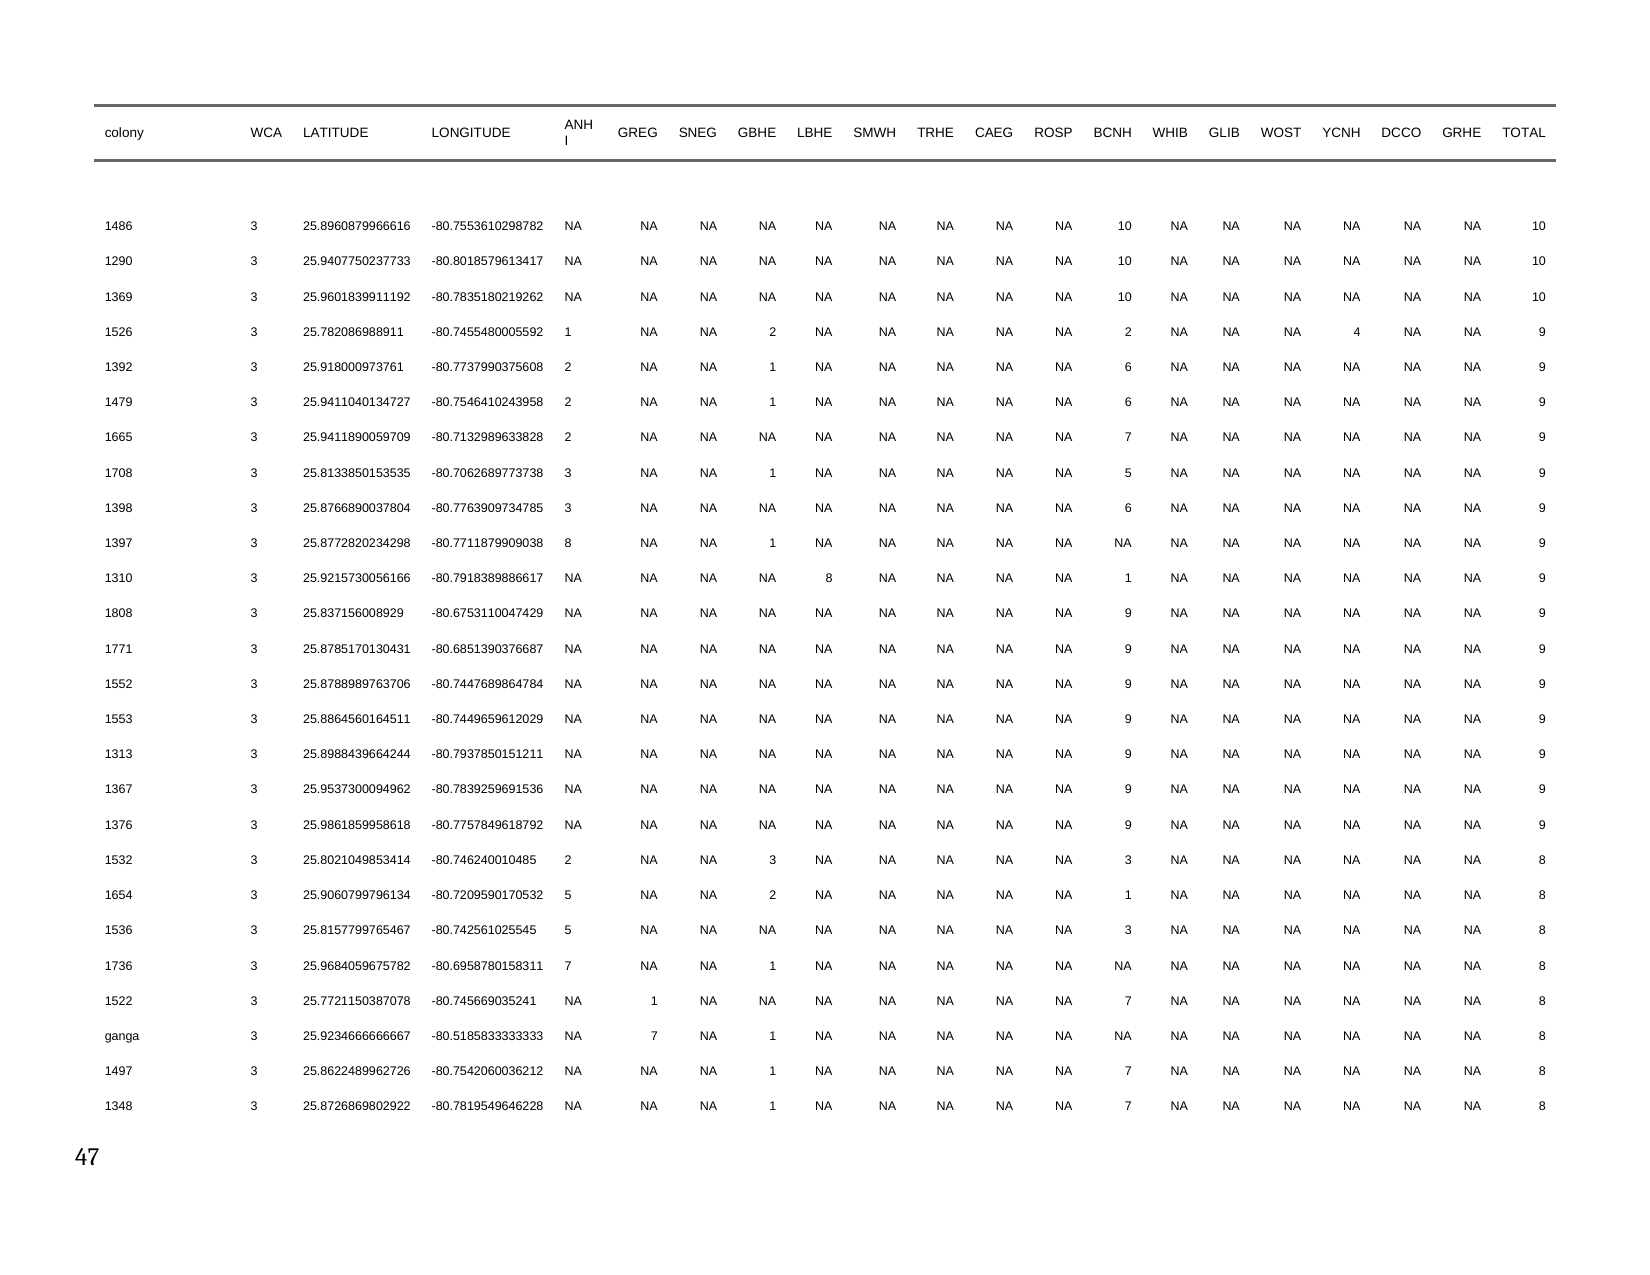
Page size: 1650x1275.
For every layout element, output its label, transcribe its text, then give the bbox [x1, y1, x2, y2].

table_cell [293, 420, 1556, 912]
table_header LATITUDE [293, 107, 421, 159]
table_header TRHE [906, 107, 964, 159]
table_header colony [94, 107, 240, 159]
table_header LBHE [786, 107, 843, 159]
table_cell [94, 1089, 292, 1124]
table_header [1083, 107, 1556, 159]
table_header CAEG [964, 107, 1023, 159]
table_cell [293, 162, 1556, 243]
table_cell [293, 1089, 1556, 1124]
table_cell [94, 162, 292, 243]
table_header WCA [240, 107, 292, 159]
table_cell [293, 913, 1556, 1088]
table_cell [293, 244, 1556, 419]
table_header SMWH [843, 107, 906, 159]
table_header LONGITUDE [421, 107, 554, 159]
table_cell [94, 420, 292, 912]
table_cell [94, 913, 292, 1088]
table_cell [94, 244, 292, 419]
table_header GREG [607, 107, 668, 159]
table_header GBHE [727, 107, 786, 159]
table_header ANHI [554, 107, 607, 159]
table_header ROSP [1023, 107, 1083, 159]
table_header SNEG [668, 107, 727, 159]
